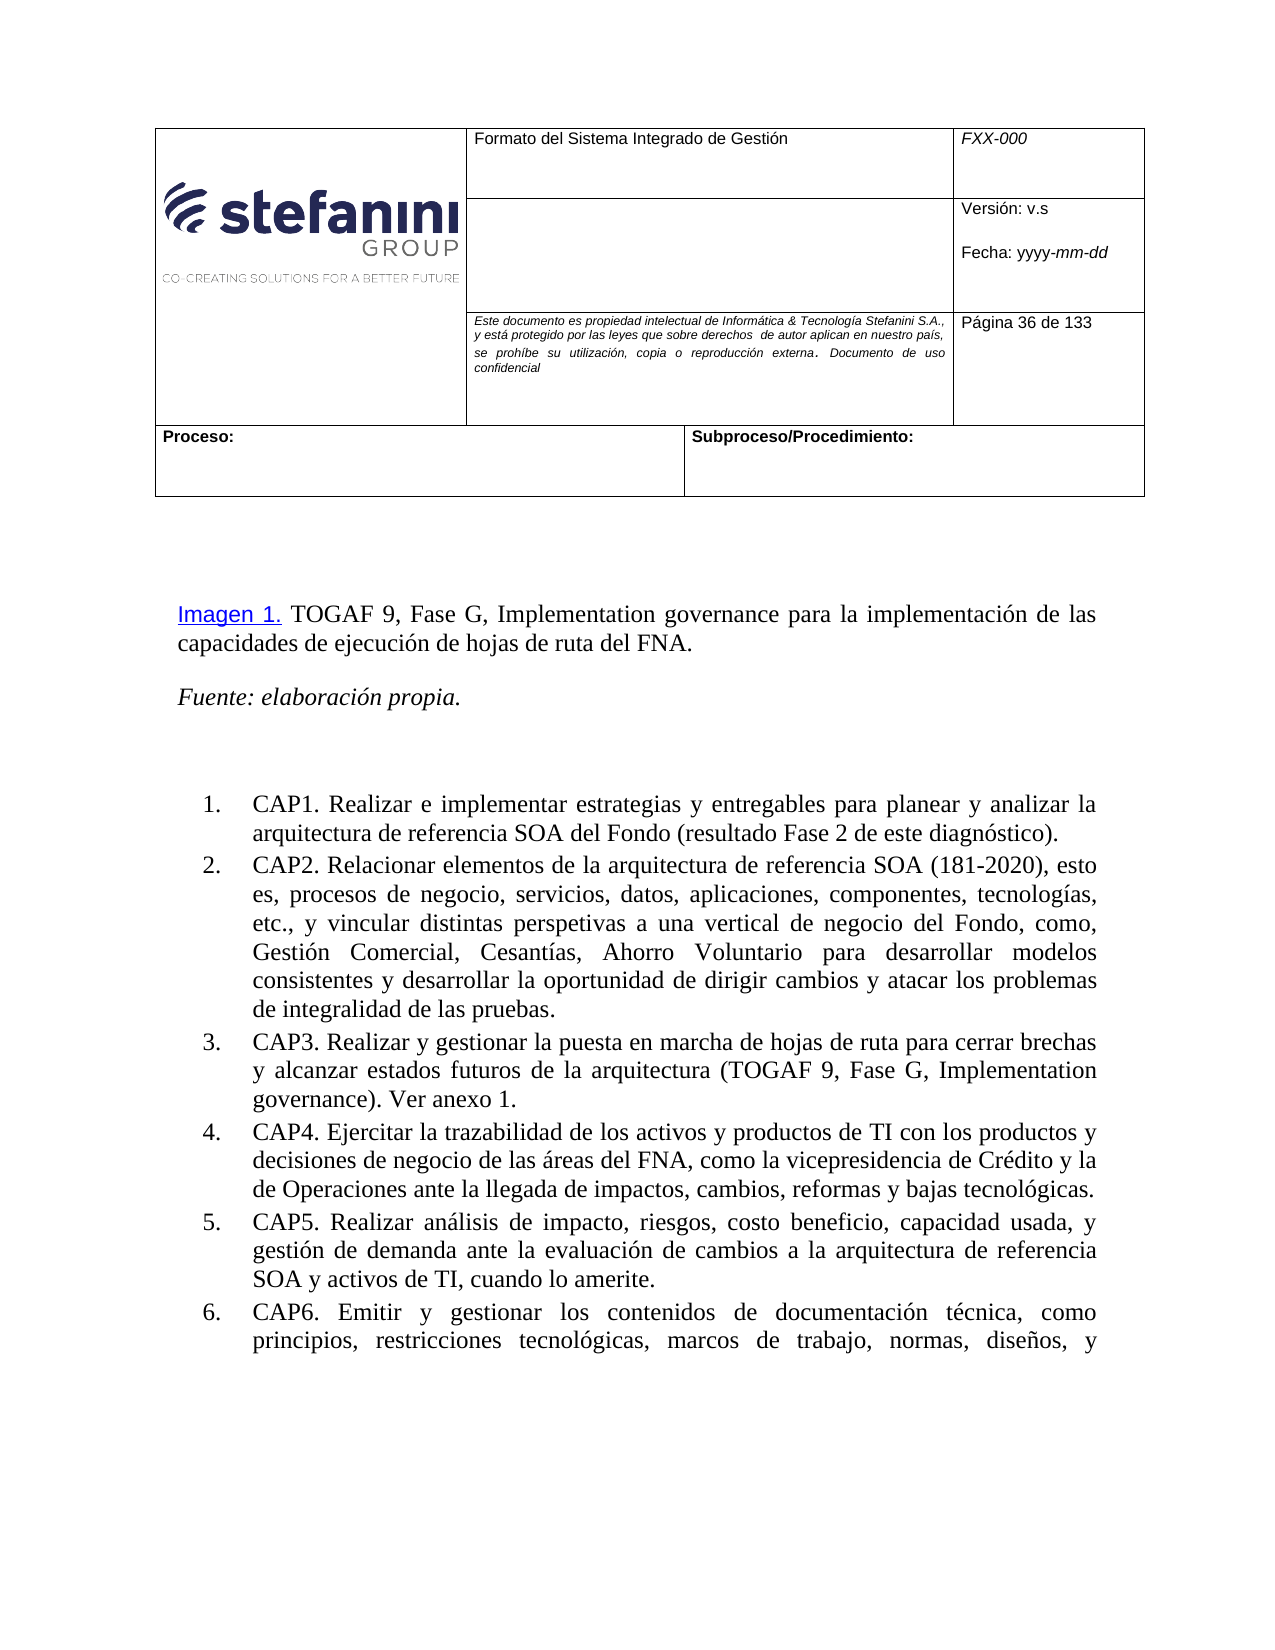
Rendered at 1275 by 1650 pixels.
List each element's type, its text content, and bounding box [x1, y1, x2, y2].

list CAP3. Realizar y gestionar la puesta en marcha de hojas de ruta para cerrar brechas y alcanzar estados futuros de la arquitectura (TOGAF 9, Fase G, Implementation governance). Ver anexo 1. [202, 1027, 1098, 1113]
picture [162, 182, 460, 286]
list CAP6. Emitir y gestionar los contenidos de documentación técnica, como principios, restricciones tecnológicas, marcos de trabajo, normas, diseños, y estándares para el uso de los proveedores, servicios de fábricas del FNA, planta interna, Comunicación y Planeación. [202, 1297, 1098, 1354]
list CAP2. Relacionar elementos de la arquitectura de referencia SOA (181-2020), esto es, procesos de negocio, servicios, datos, aplicaciones, componentes, tecnologías, etc., y vincular distintas perspetivas a una vertical de negocio del Fondo, como, Gestión Comercial, Cesantías, Ahorro Voluntario para desarrollar modelos consistentes y desarrollar la oportunidad de dirigir cambios y atacar los problemas de integralidad de las pruebas. [202, 851, 1098, 1023]
list CAP1. Realizar e implementar estrategias y entregables para planear y analizar la arquitectura de referencia SOA del Fondo (resultado Fase 2 de este diagnóstico). [202, 789, 1098, 847]
list CAP5. Realizar análisis de impacto, riesgos, costo beneficio, capacidad usada, y gestión de demanda ante la evaluación de cambios a la arquitectura de referencia SOA y activos de TI, cuando lo amerite. [202, 1207, 1098, 1293]
list CAP4. Ejercitar la trazabilidad de los activos y productos de TI con los productos y decisiones de negocio de las áreas del FNA, como la vicepresidencia de Crédito y la de Operaciones ante la llegada de impactos, cambios, reformas y bajas tecnológicas. [202, 1117, 1098, 1203]
text Imagen 1. TOGAF 9, Fase G, Implementation governance para la implementación de las capacidades de ejecución de hojas de ruta del FNA. [177, 599, 1098, 657]
text Fuente: elaboración propia. [177, 682, 1098, 711]
